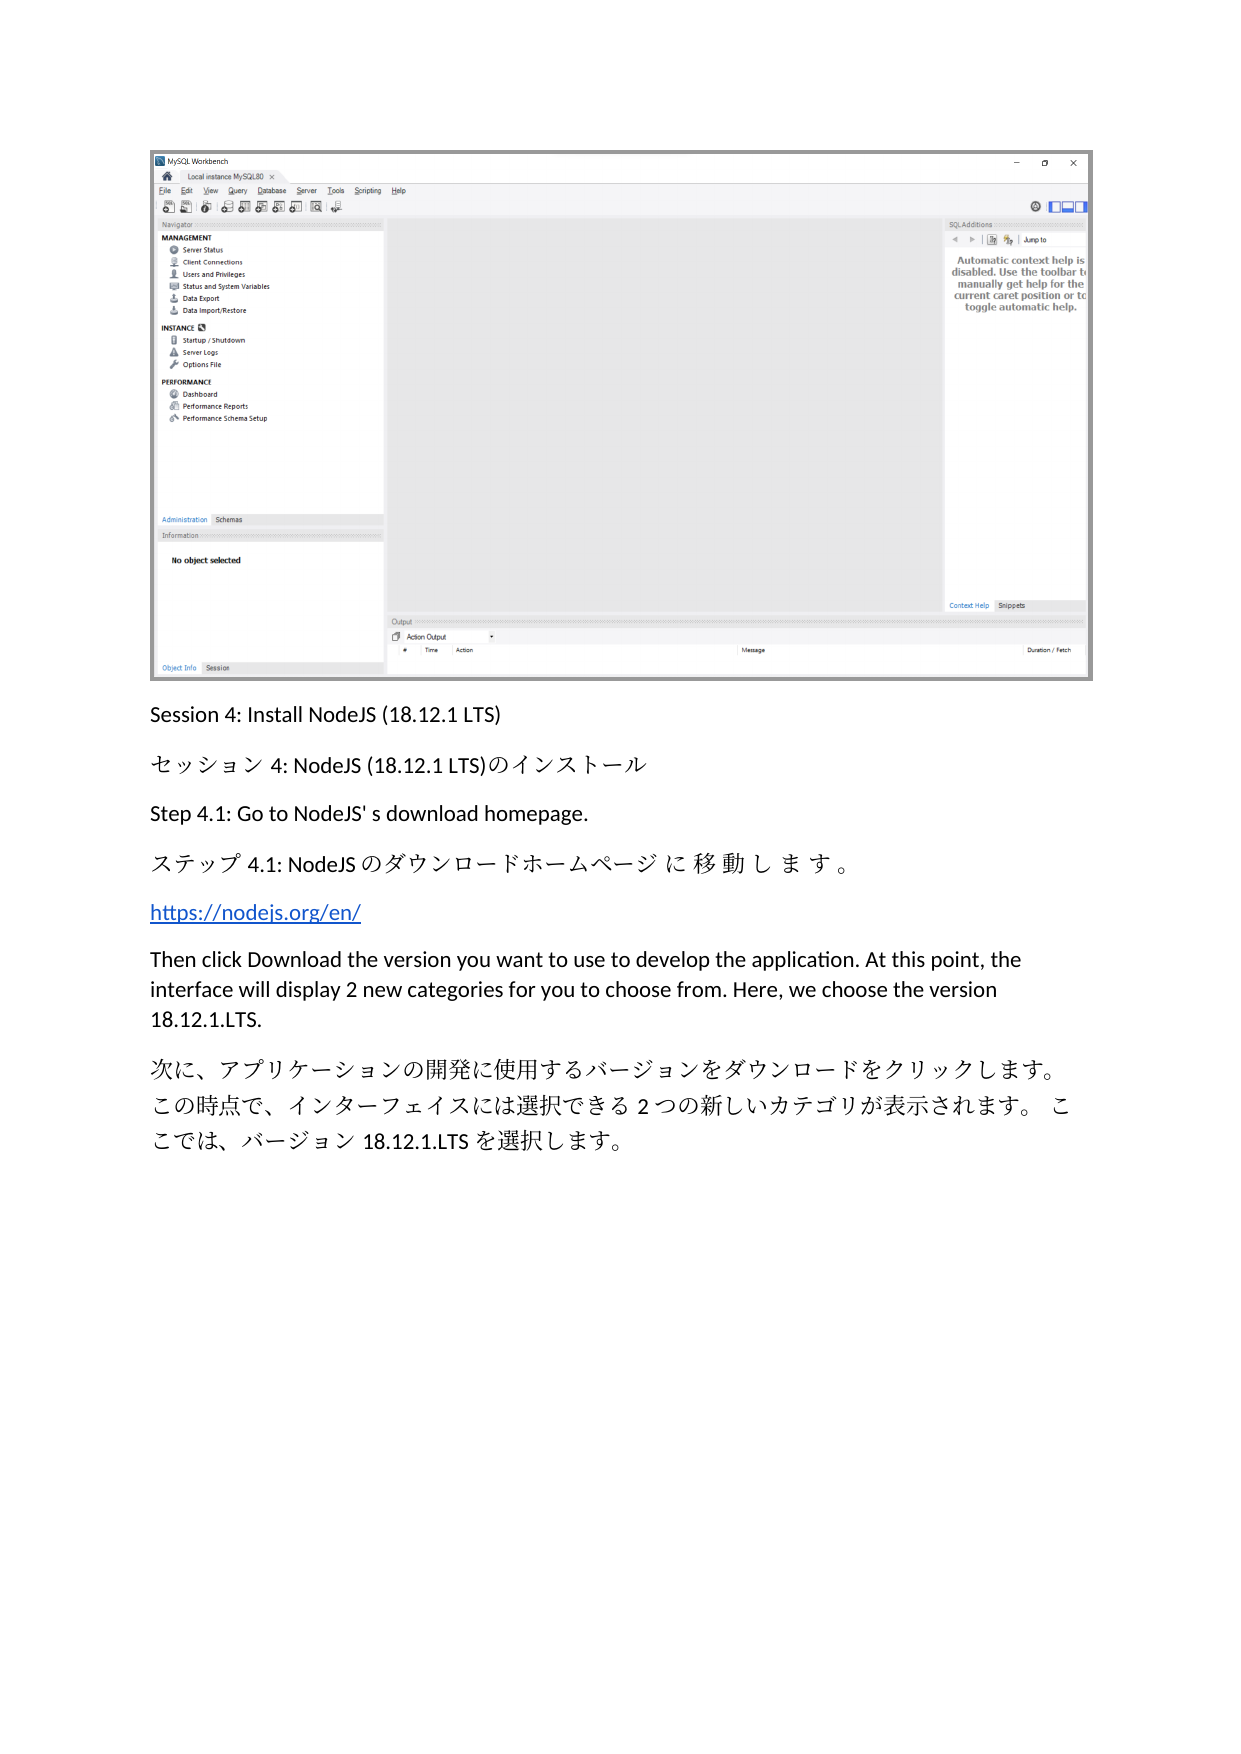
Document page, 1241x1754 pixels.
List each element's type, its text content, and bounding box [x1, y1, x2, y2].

text Step 4.1: Go to NodeJS' s download homepage. [150, 799, 1093, 827]
text https://nodejs.org/en/ [150, 898, 1093, 926]
text セッション 4: NodeJS (18.12.1 LTS)のインストール [150, 747, 1093, 780]
text Session 4: Install NodeJS (18.12.1 LTS) [150, 700, 1093, 728]
text 次に、アプリケーションの開発に使用するバージョンをダウンロードをクリックします。 この時点で、インターフェイスには選択できる 2 つの新しいカテゴリが表示されます。 ここでは、バージョン 18.12.1.LTS を選択します。 [150, 1052, 1093, 1156]
text ステップ 4.1: NodeJSのダウンロードホームページ に 移 動 し ま す 。 [150, 846, 1093, 879]
picture [154, 154, 1088, 677]
text Then click Download the version you want to use to develop the application. At this point, the interface will display 2 new categories for you to choose from. Here, we choose the version 18.12.1.LTS. [150, 945, 1093, 1033]
